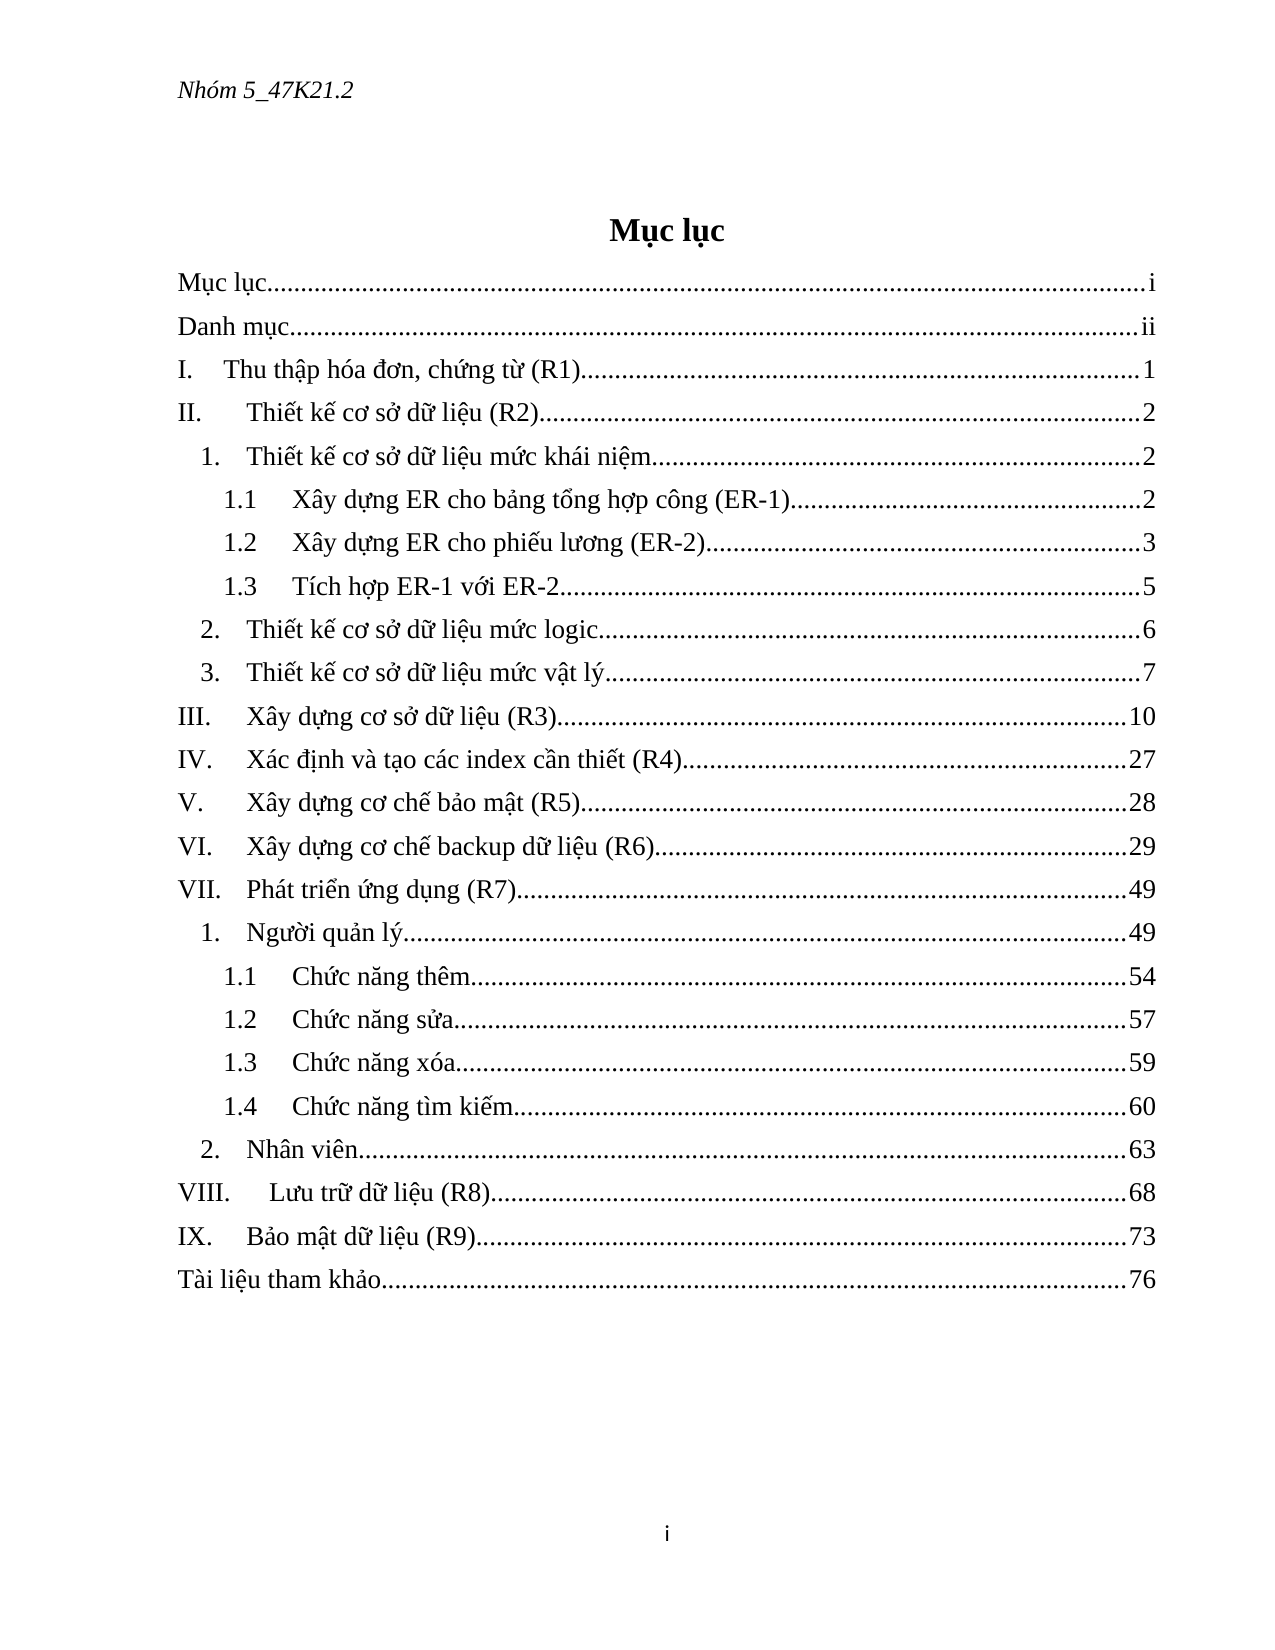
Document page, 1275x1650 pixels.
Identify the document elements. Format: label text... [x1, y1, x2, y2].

text VI. Xây dựng cơ chế backup dữ liệu (R6) 29 [177, 830, 1157, 861]
text 1.4 Chức năng tìm kiếm 60 [223, 1090, 1157, 1121]
text IV. Xác định và tạo các index cần thiết (R4) 27 [177, 743, 1157, 774]
text II. Thiết kế cơ sở dữ liệu (R2) 2 [177, 396, 1157, 428]
text I. Thu thập hóa đơn, chứng từ (R1) 1 [177, 353, 1157, 384]
text Mục lục i [177, 266, 1157, 298]
text III. Xây dựng cơ sở dữ liệu (R3) 10 [177, 700, 1157, 731]
text 1.2 Chức năng sửa 57 [223, 1003, 1157, 1034]
text Danh mục ii [177, 310, 1157, 341]
subtitle Mục lục [177, 210, 1157, 248]
text 2. Nhân viên 63 [200, 1133, 1157, 1164]
text IX. Bảo mật dữ liệu (R9) 73 [177, 1220, 1157, 1251]
text 3. Thiết kế cơ sở dữ liệu mức vật lý 7 [200, 656, 1157, 688]
text 1. Người quản lý 49 [200, 916, 1157, 948]
text 1.3 Tích hợp ER-1 với ER-2 5 [223, 570, 1157, 601]
text VII. Phát triển ứng dụng (R7) 49 [177, 873, 1157, 904]
text VIII. Lưu trữ dữ liệu (R8) 68 [177, 1176, 1157, 1208]
text 1. Thiết kế cơ sở dữ liệu mức khái niệm 2 [200, 440, 1157, 471]
text 1.1 Chức năng thêm 54 [223, 960, 1157, 991]
text 1.1 Xây dựng ER cho bảng tổng hợp công (ER-1) 2 [223, 483, 1157, 514]
text 1.3 Chức năng xóa 59 [223, 1046, 1157, 1078]
text 2. Thiết kế cơ sở dữ liệu mức logic 6 [200, 613, 1157, 644]
text 1.2 Xây dựng ER cho phiếu lương (ER-2) 3 [223, 526, 1157, 558]
text Tài liệu tham khảo 76 [177, 1263, 1157, 1294]
text V. Xây dựng cơ chế bảo mật (R5) 28 [177, 786, 1157, 818]
